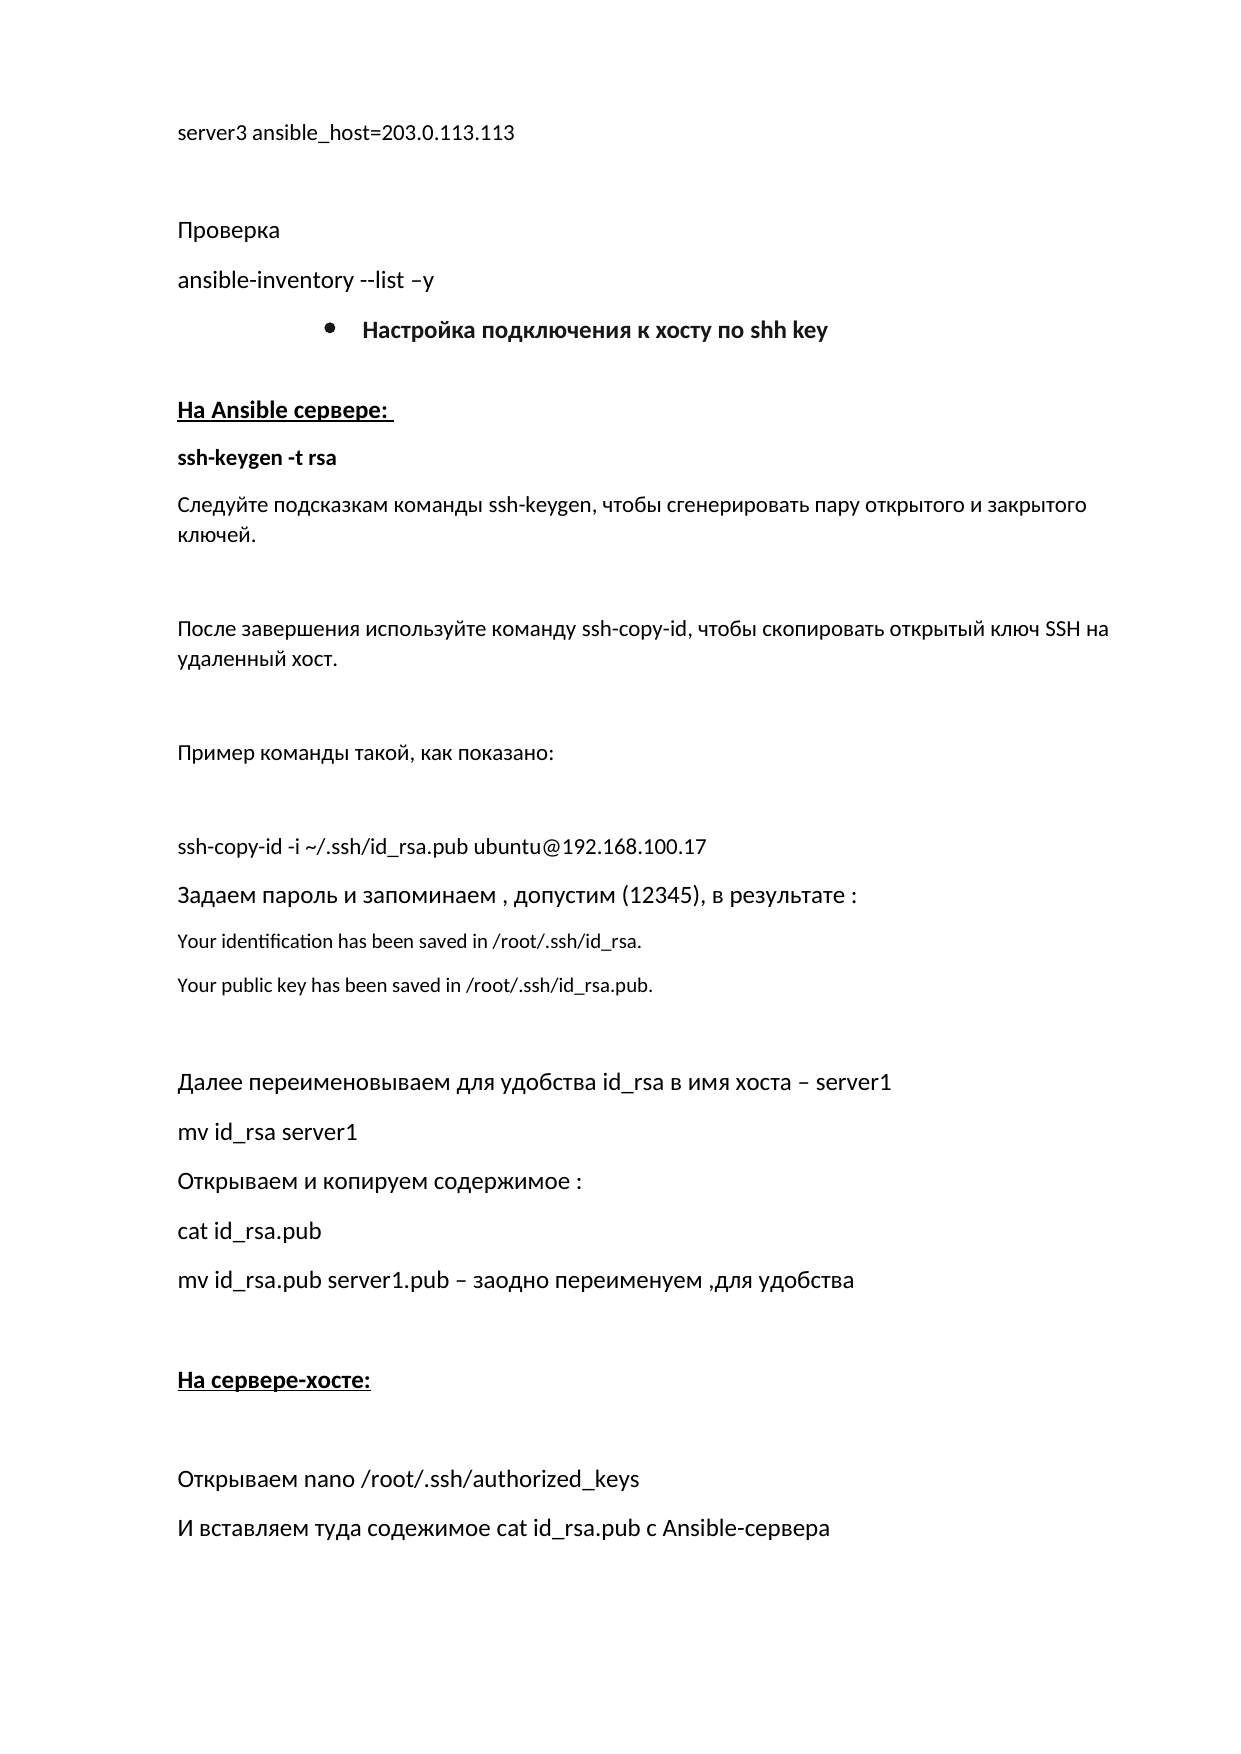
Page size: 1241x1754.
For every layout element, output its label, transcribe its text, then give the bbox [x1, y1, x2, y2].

text mv id_rsa server1 [177, 1116, 1152, 1146]
text cat id_rsa.pub [177, 1215, 1152, 1246]
text ssh-copy-id -i ~/.ssh/id_rsa.pub ubuntu@192.168.100.17 [177, 832, 1152, 860]
text Открываем и копируем содержимое : [177, 1165, 1152, 1196]
text Открываем nano /root/.ssh/authorized_keys [177, 1463, 1152, 1493]
text mv id_rsa.pub server1.pub – заодно переименуем ,для удобства [177, 1264, 1152, 1295]
text Your identification has been saved in /root/.ssh/id_rsa. [177, 928, 1152, 954]
text Your public key has been saved in /root/.ssh/id_rsa.pub. [177, 973, 1152, 998]
text Пример команды такой, как показано: [177, 738, 1152, 766]
text Далее переименовываем для удобства id_rsa в имя хоста – server1 [177, 1066, 1152, 1097]
text И вставляем туда содежимое cat id_rsa.pub с Ansible-сервера [177, 1512, 1152, 1543]
text Следуйте подсказкам команды ssh-keygen, чтобы сгенерировать пару открытого и закрытого ключей. [177, 490, 1152, 549]
text Задаем пароль и запоминаем , допустим (12345), в результате : [177, 879, 1152, 909]
list Настройка подключения к хосту по shh key [325, 314, 1152, 344]
text На сервере-хосте: [177, 1364, 1152, 1394]
text server3 ansible_host=203.0.113.113 [177, 118, 1152, 146]
text После завершения используйте команду ssh-copy-id, чтобы скопировать открытый ключ SSH на удаленный хост. [177, 614, 1152, 673]
text На Ansible сервере: [177, 394, 1152, 424]
text ansible-inventory --list –y [177, 264, 1152, 295]
text Проверка [177, 214, 1152, 245]
text ssh-keygen -t rsa [177, 443, 1152, 472]
